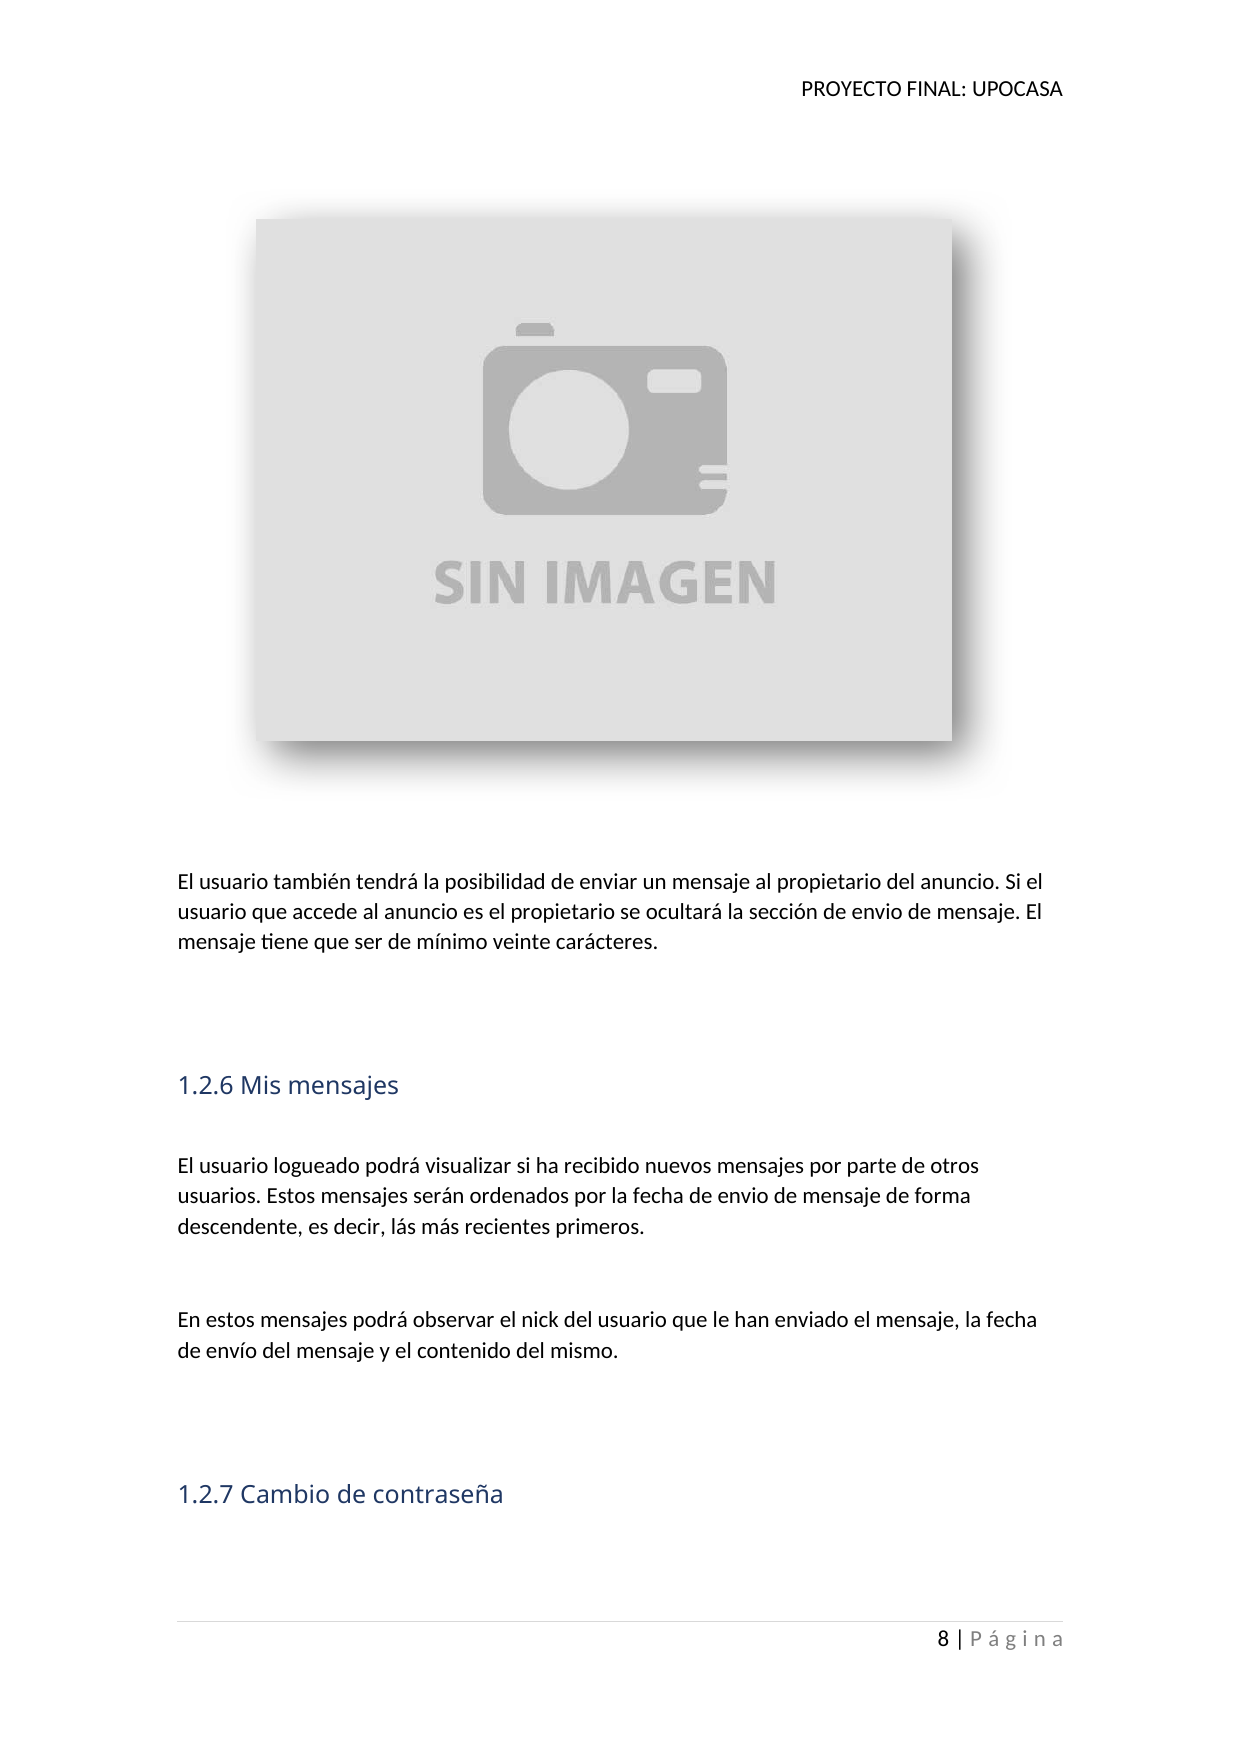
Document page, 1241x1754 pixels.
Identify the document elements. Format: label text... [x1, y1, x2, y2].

text En estos mensajes podrá observar el nick del usuario que le han enviado el mensaje, la fecha de envío del mensaje y el contenido del mismo. [177, 1306, 1063, 1364]
text El usuario logueado podrá visualizar si ha recibido nuevos mensajes por parte de otros usuarios. Estos mensajes serán ordenados por la fecha de envio de mensaje de forma descendente, es decir, lás más recientes primeros. [177, 1151, 1063, 1240]
picture [256, 219, 952, 741]
subtitle Mis mensajes [177, 1068, 1063, 1102]
text El usuario también tendrá la posibilidad de enviar un mensaje al propietario del anuncio. Si el usuario que accede al anuncio es el propietario se ocultará la sección de envio de mensaje. El mensaje tiene que ser de mínimo veinte carácteres. [177, 867, 1063, 955]
subtitle Cambio de contraseña [177, 1476, 1063, 1511]
